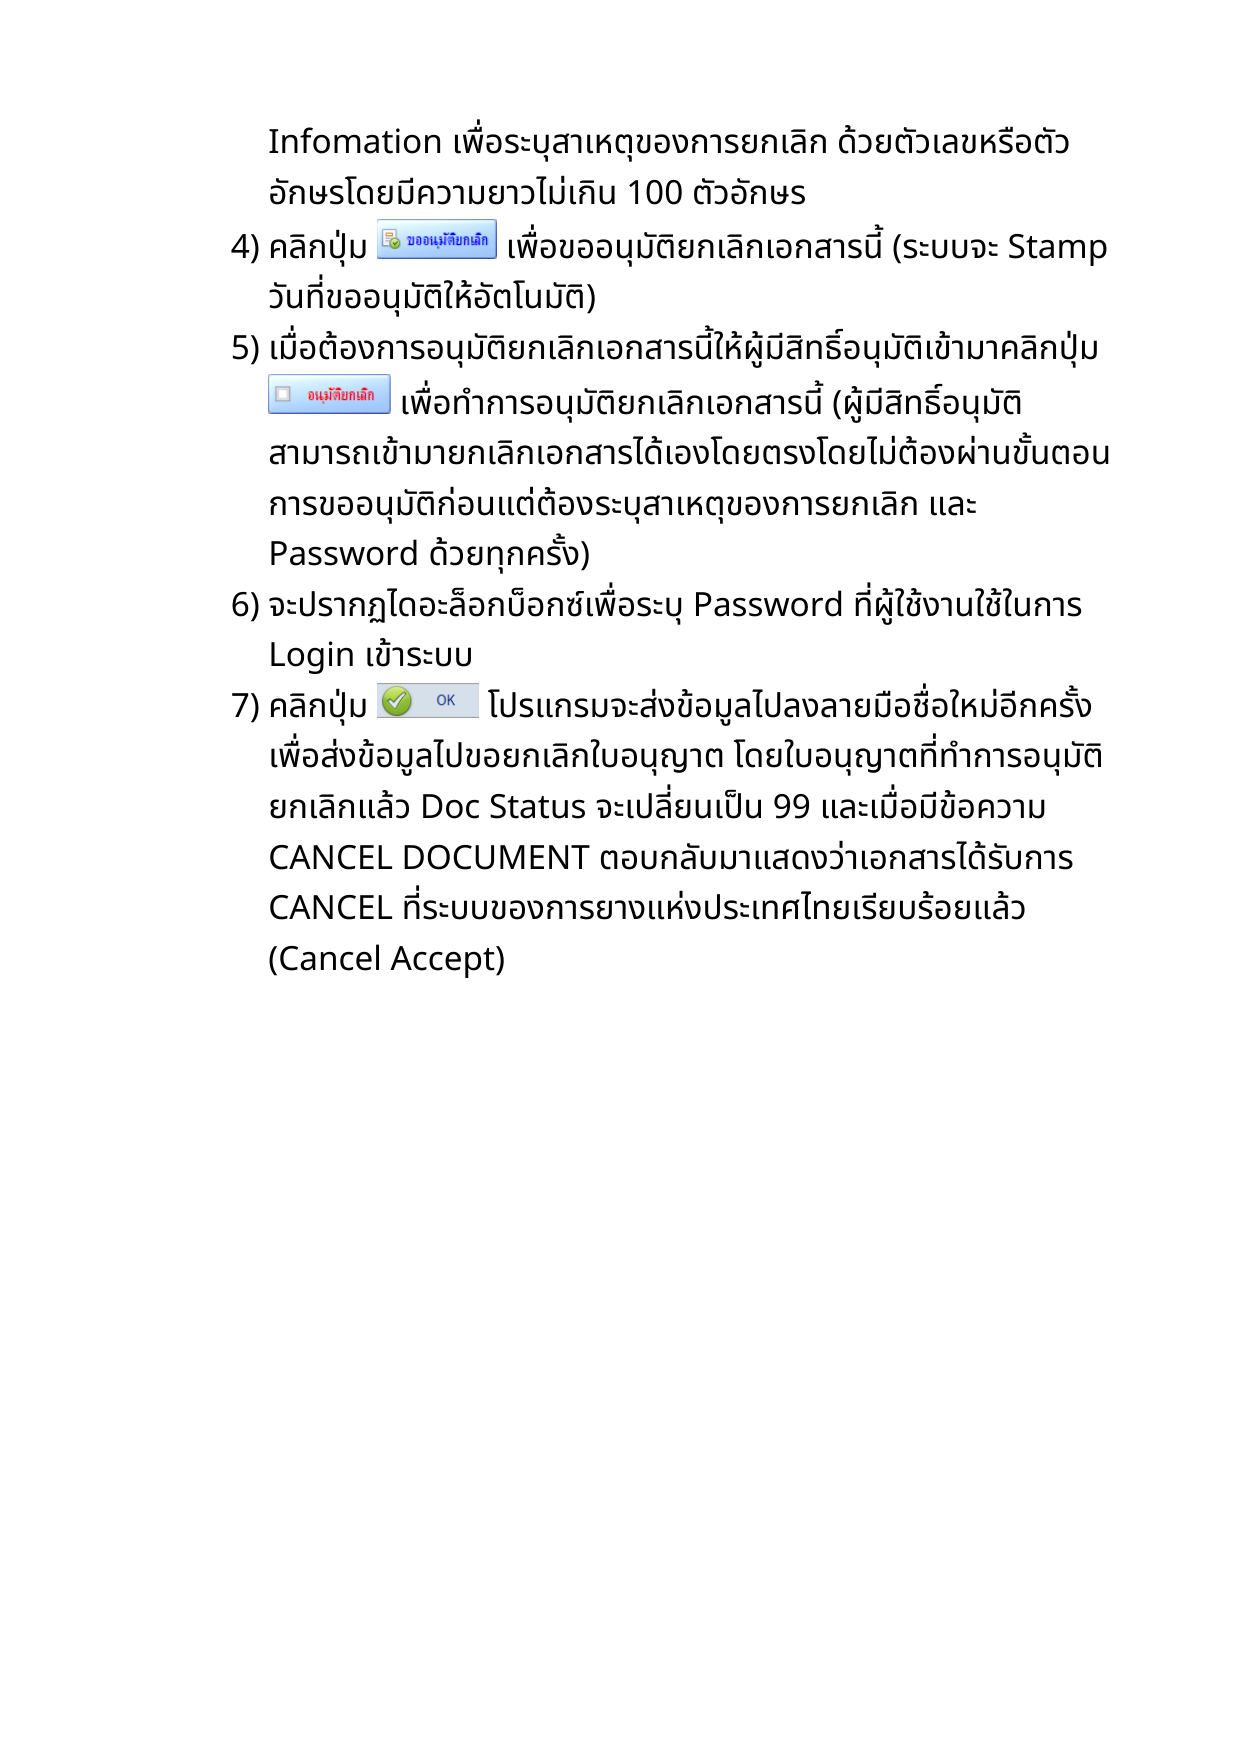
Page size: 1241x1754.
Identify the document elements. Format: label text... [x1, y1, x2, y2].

list คลิกปุ่ม โปรแกรมจะส่งข้อมูลไปลงลายมือชื่อใหม่อีกครั้งเพื่อส่งข้อมูลไปขอยกเลิกใบอนุญาต โดยใบอนุญาตที่ทำการอนุมัติยกเลิกแล้ว Doc Status จะเปลี่ยนเป็น 99 และเมื่อมีข้อความ CANCEL DOCUMENT ตอบกลับมาแสดงว่าเอกสารได้รับการ CANCEL ที่ระบบของการยางแห่งประเทศไทยเรียบร้อยแล้ว (Cancel Accept) [231, 682, 1122, 980]
list จะปรากฏไดอะล็อกบ็อกซ์เพื่อระบุ Password ที่ผู้ใช้งานใช้ในการ Login เข้าระบบ [231, 581, 1122, 682]
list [231, 118, 1122, 219]
list เมื่อต้องการอนุมัติยกเลิกเอกสารนี้ให้ผู้มีสิทธิ์อนุมัติเข้ามาคลิกปุ่ม เพื่อทำการอนุมัติยกเลิกเอกสารนี้ (ผู้มีสิทธิ์อนุมัติสามารถเข้ามายกเลิกเอกสารได้เองโดยตรงโดยไม่ต้องผ่านขั้นตอนการขออนุมัติก่อนแต่ต้องระบุสาเหตุของการยกเลิก และ Password ด้วยทุกครั้ง) [231, 324, 1122, 581]
picture [377, 219, 497, 259]
list คลิกปุ่ม เพื่อขออนุมัติยกเลิกเอกสารนี้ (ระบบจะ Stamp วันที่ขออนุมัติให้อัตโนมัติ) [231, 219, 1122, 324]
picture [268, 374, 391, 414]
picture [377, 683, 479, 718]
